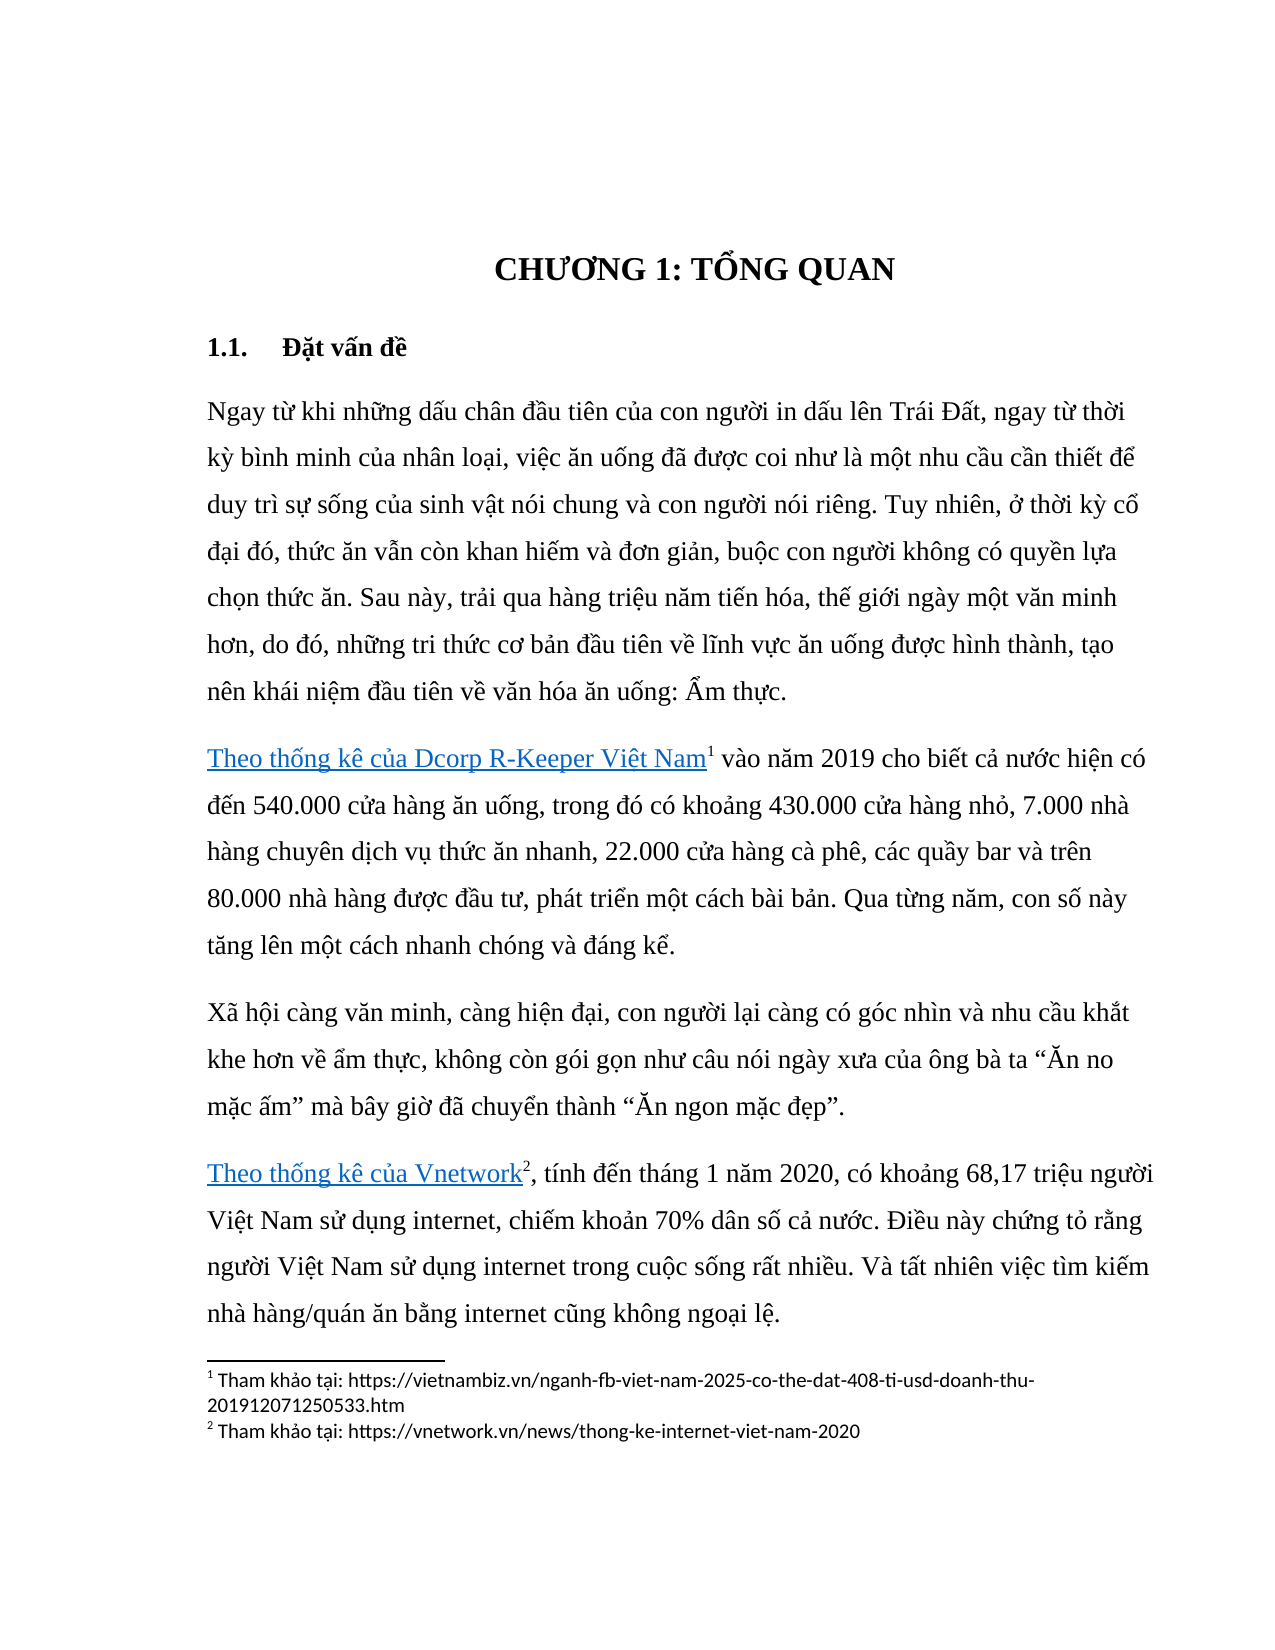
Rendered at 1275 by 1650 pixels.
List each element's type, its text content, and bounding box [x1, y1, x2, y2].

subtitle CHƯƠNG 1: TỔNG QUAN [247, 249, 1142, 287]
text Theo thống kê của Dcorp R-Keeper Việt Nam vào năm 2019 cho biết cả nước hiện có đến 540.000 cửa hàng ăn uống, trong đó có khoảng 430.000 cửa hàng nhỏ, 7.000 nhà hàng chuyên dịch vụ thức ăn nhanh, 22.000 cửa hàng cà phê, các quầy bar và trên 80.000 nhà hàng được đầu tư, phát triển một cách bài bản. Qua từng năm, con số này tăng lên một cách nhanh chóng và đáng kể. [207, 742, 1157, 960]
text Theo thống kê của Vnetwork, tính đến tháng 1 năm 2020, có khoảng 68,17 triệu người Việt Nam sử dụng internet, chiếm khoản 70% dân số cả nước. Điều này chứng tỏ rằng người Việt Nam sử dụng internet trong cuộc sống rất nhiều. Và tất nhiên việc tìm kiếm nhà hàng/quán ăn bằng internet cũng không ngoại lệ. [207, 1157, 1157, 1328]
text Ngay từ khi những dấu chân đầu tiên của con người in dấu lên Trái Đất, ngay từ thời kỳ bình minh của nhân loại, việc ăn uống đã được coi như là một nhu cầu cần thiết để duy trì sự sống của sinh vật nói chung và con người nói riêng. Tuy nhiên, ở thời kỳ cổ đại đó, thức ăn vẫn còn khan hiếm và đơn giản, buộc con người không có quyền lựa chọn thức ăn. Sau này, trải qua hàng triệu năm tiến hóa, thế giới ngày một văn minh hơn, do đó, những tri thức cơ bản đầu tiên về lĩnh vực ăn uống được hình thành, tạo nên khái niệm đầu tiên về văn hóa ăn uống: Ẩm thực. [207, 395, 1157, 706]
list Đặt vấn đề [207, 331, 1157, 362]
text Xã hội càng văn minh, càng hiện đại, con người lại càng có góc nhìn và nhu cầu khắt khe hơn về ẩm thực, không còn gói gọn như câu nói ngày xưa của ông bà ta “Ăn no mặc ấm” mà bây giờ đã chuyển thành “Ăn ngon mặc đẹp”. [207, 996, 1157, 1121]
